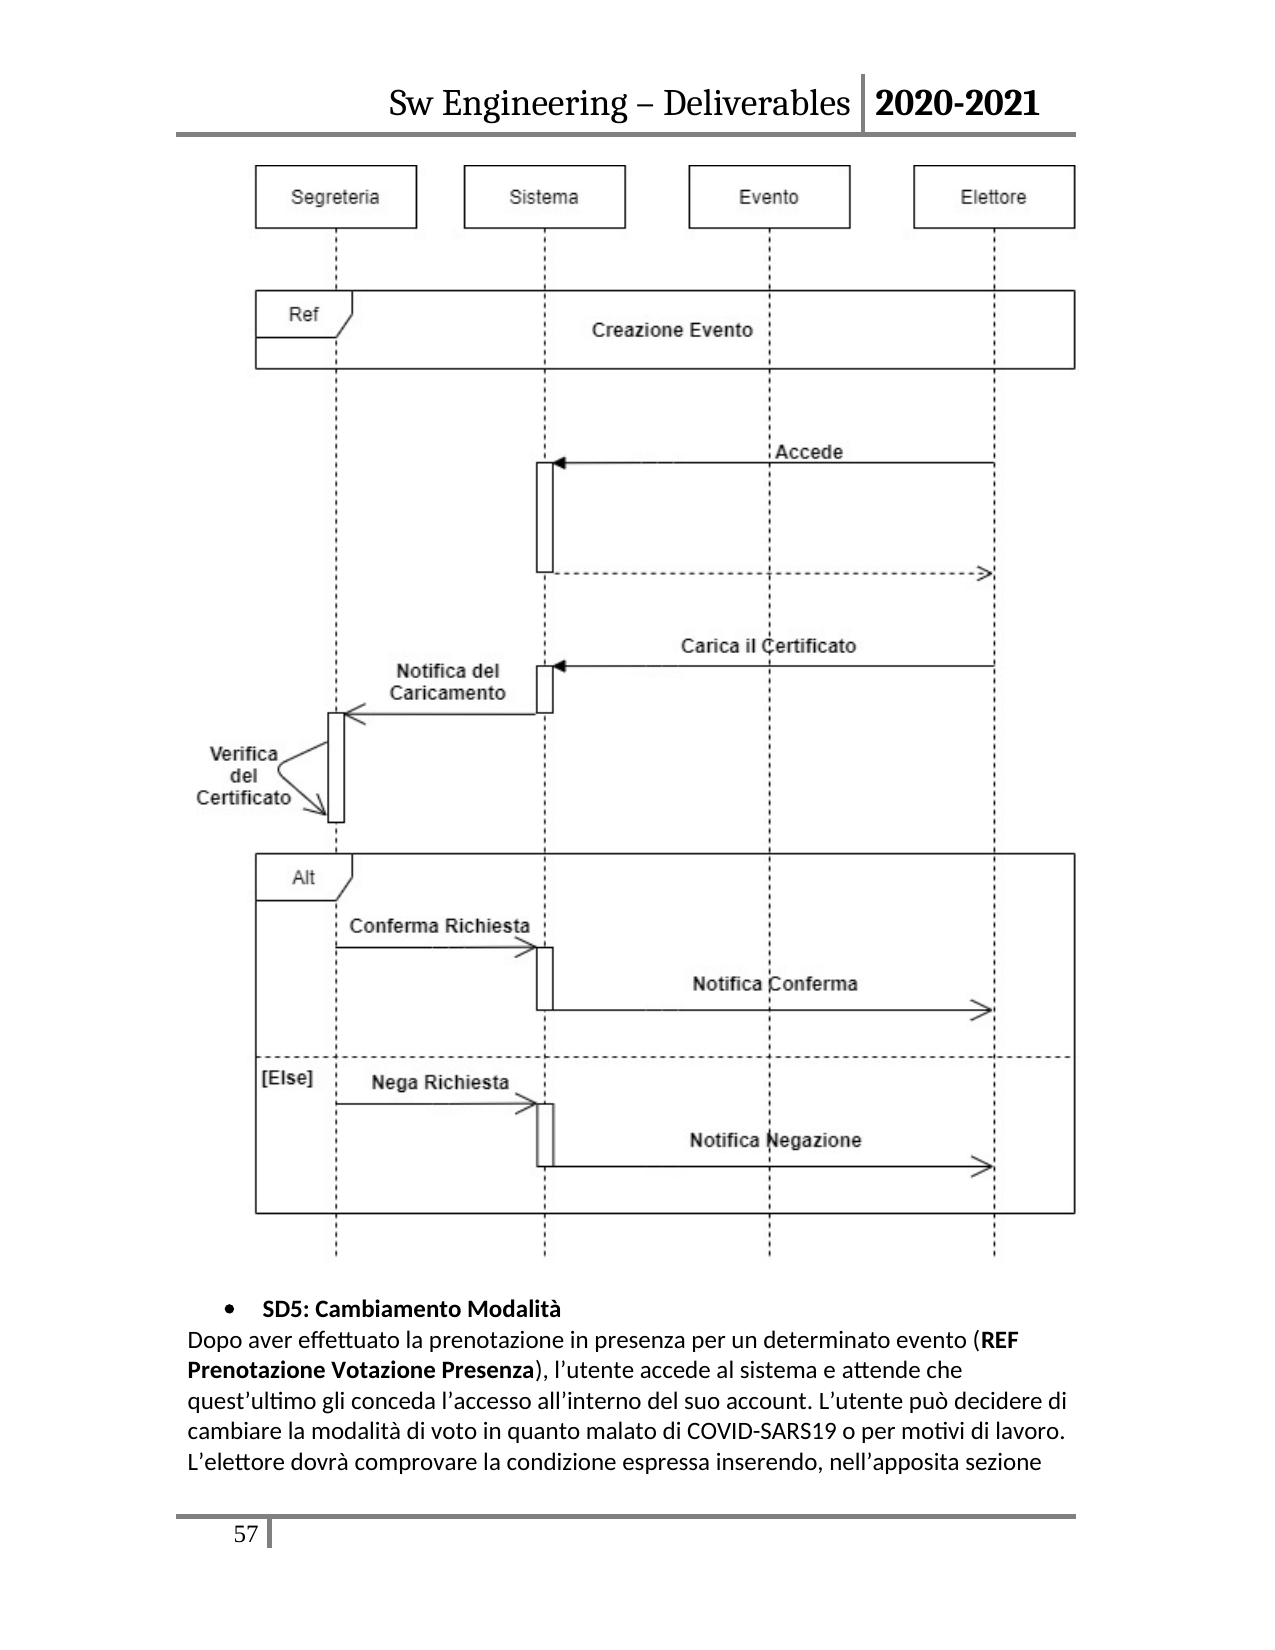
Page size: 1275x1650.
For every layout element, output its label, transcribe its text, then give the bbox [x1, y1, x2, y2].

picture [196, 165, 1079, 1263]
list SD5: Cambiamento Modalità [225, 1293, 1087, 1324]
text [187, 1324, 1087, 1477]
